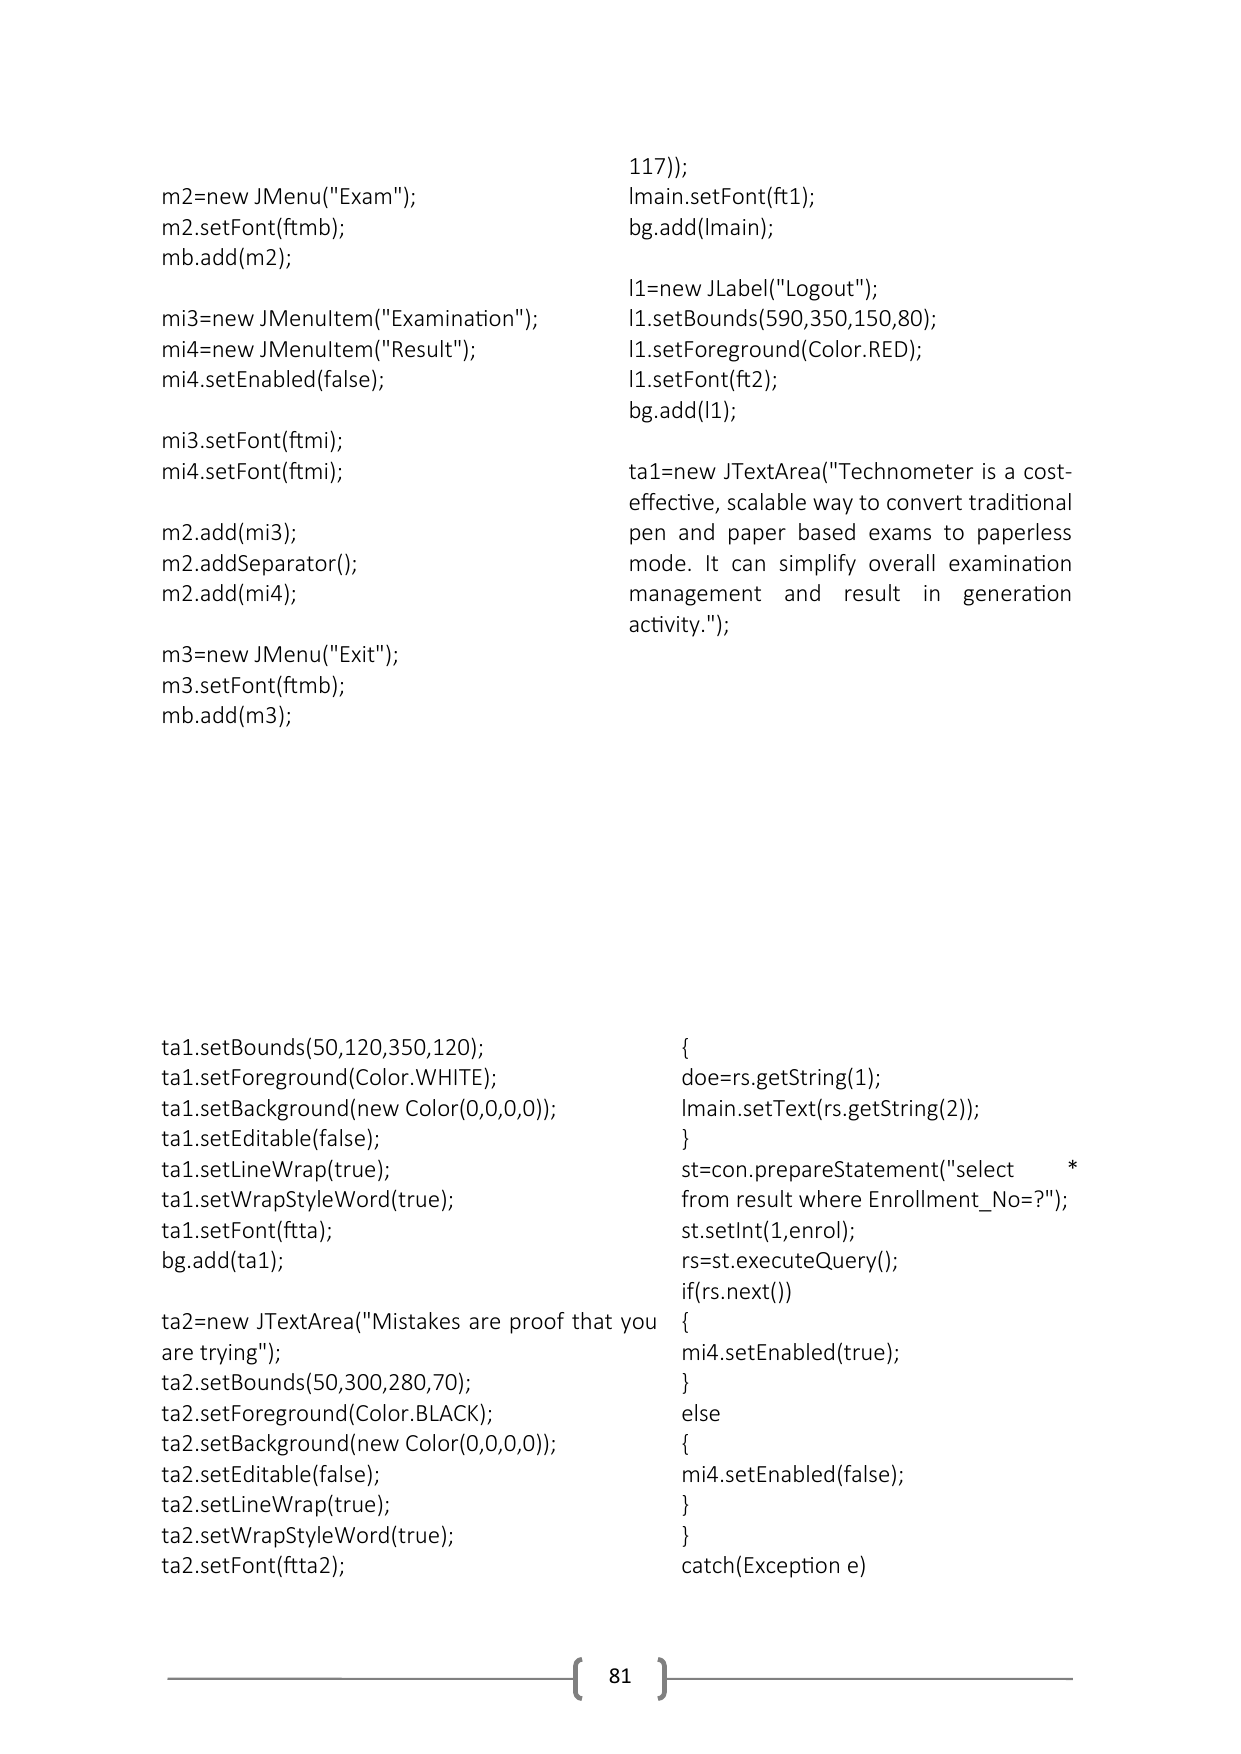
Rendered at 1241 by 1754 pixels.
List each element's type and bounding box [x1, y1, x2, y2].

table_header [150, 150, 617, 773]
table_header [617, 150, 1084, 773]
table_header [670, 1031, 1090, 1604]
table_header [150, 1031, 670, 1604]
